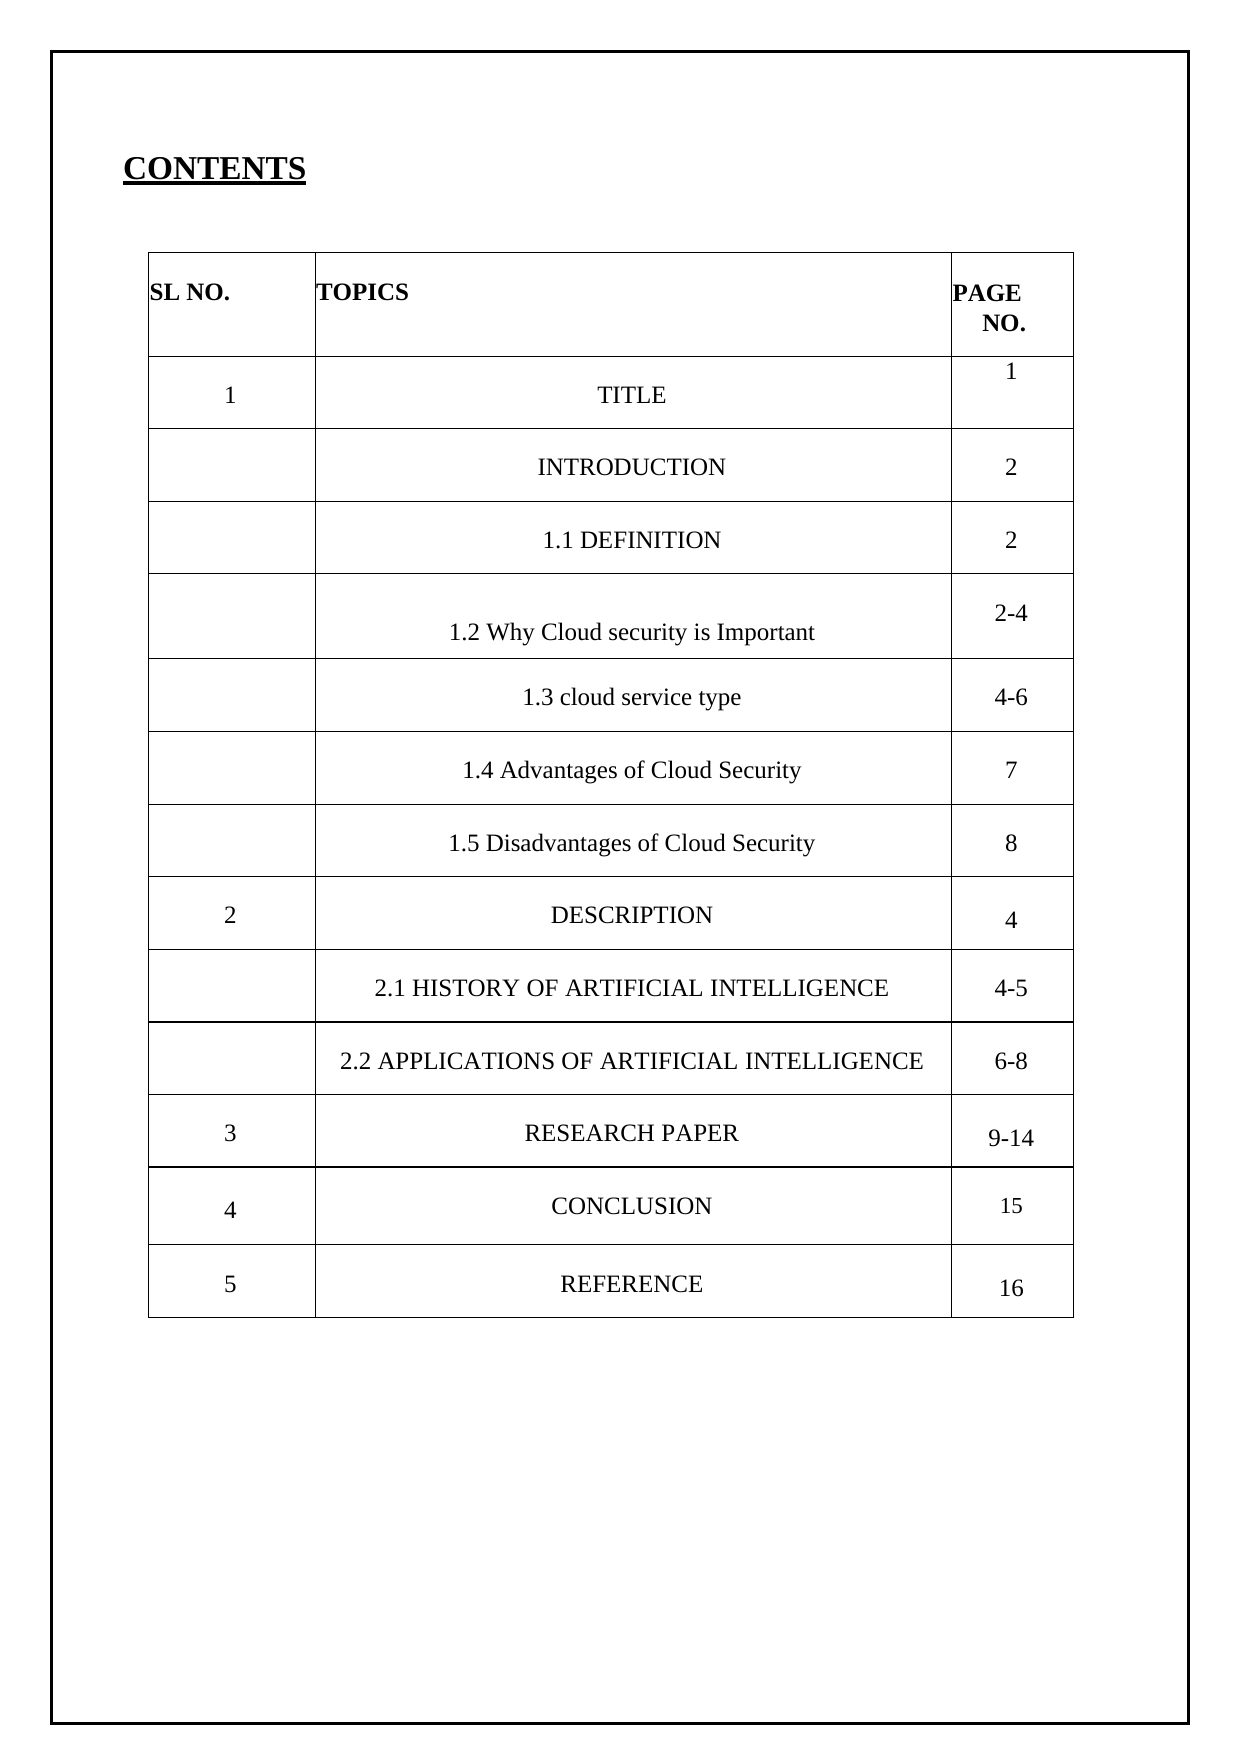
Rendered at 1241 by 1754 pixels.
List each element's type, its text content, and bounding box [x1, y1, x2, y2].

table_cell 8 [952, 805, 1073, 876]
table_cell [149, 1023, 315, 1094]
table_cell 2-4 [952, 574, 1073, 658]
table_cell 1.2 Why Cloud security is Important [316, 574, 951, 658]
table_cell 4 [952, 877, 1073, 949]
table_cell 3 [149, 1095, 315, 1166]
table_cell 4-5 [952, 950, 1073, 1021]
table_cell 6-8 [952, 1023, 1073, 1094]
table_header SL NO. [149, 253, 315, 356]
table_cell CONCLUSION [316, 1168, 951, 1244]
table_cell [149, 574, 315, 658]
table_cell 1.5 Disadvantages of Cloud Security [316, 805, 951, 876]
table_cell 2 [952, 502, 1073, 573]
table_cell 2 [952, 429, 1073, 501]
table_cell 1 [952, 357, 1073, 428]
table_cell [149, 429, 315, 501]
table_cell [149, 659, 315, 731]
table_cell 1.1 DEFINITION [316, 502, 951, 573]
table_header PAGE NO. [952, 253, 1073, 356]
table_cell TITLE [316, 357, 951, 428]
table_cell 2.2 APPLICATIONS OF ARTIFICIAL INTELLIGENCE [316, 1023, 951, 1094]
table_cell [149, 950, 315, 1021]
table_cell DESCRIPTION [316, 877, 951, 949]
subtitle CONTENTS [123, 148, 1113, 187]
table_header TOPICS [316, 253, 951, 356]
table_cell 4-6 [952, 659, 1073, 731]
table_cell 1 [149, 357, 315, 428]
table_cell 7 [952, 732, 1073, 803]
table_cell INTRODUCTION [316, 429, 951, 501]
table_cell REFERENCE [316, 1245, 951, 1317]
table_cell 5 [149, 1245, 315, 1317]
table_cell [149, 805, 315, 876]
table_cell 2.1 HISTORY OF ARTIFICIAL INTELLIGENCE [316, 950, 951, 1021]
table_cell RESEARCH PAPER [316, 1095, 951, 1166]
table_cell [149, 732, 315, 803]
table_cell [149, 502, 315, 573]
table_cell 1.3 cloud service type [316, 659, 951, 731]
table_cell 15 [952, 1168, 1073, 1244]
table_cell 16 [952, 1245, 1073, 1317]
table_cell 2 [149, 877, 315, 949]
table_cell 1.4 Advantages of Cloud Security [316, 732, 951, 803]
table_cell 9-14 [952, 1095, 1073, 1166]
table_cell 4 [149, 1168, 315, 1244]
